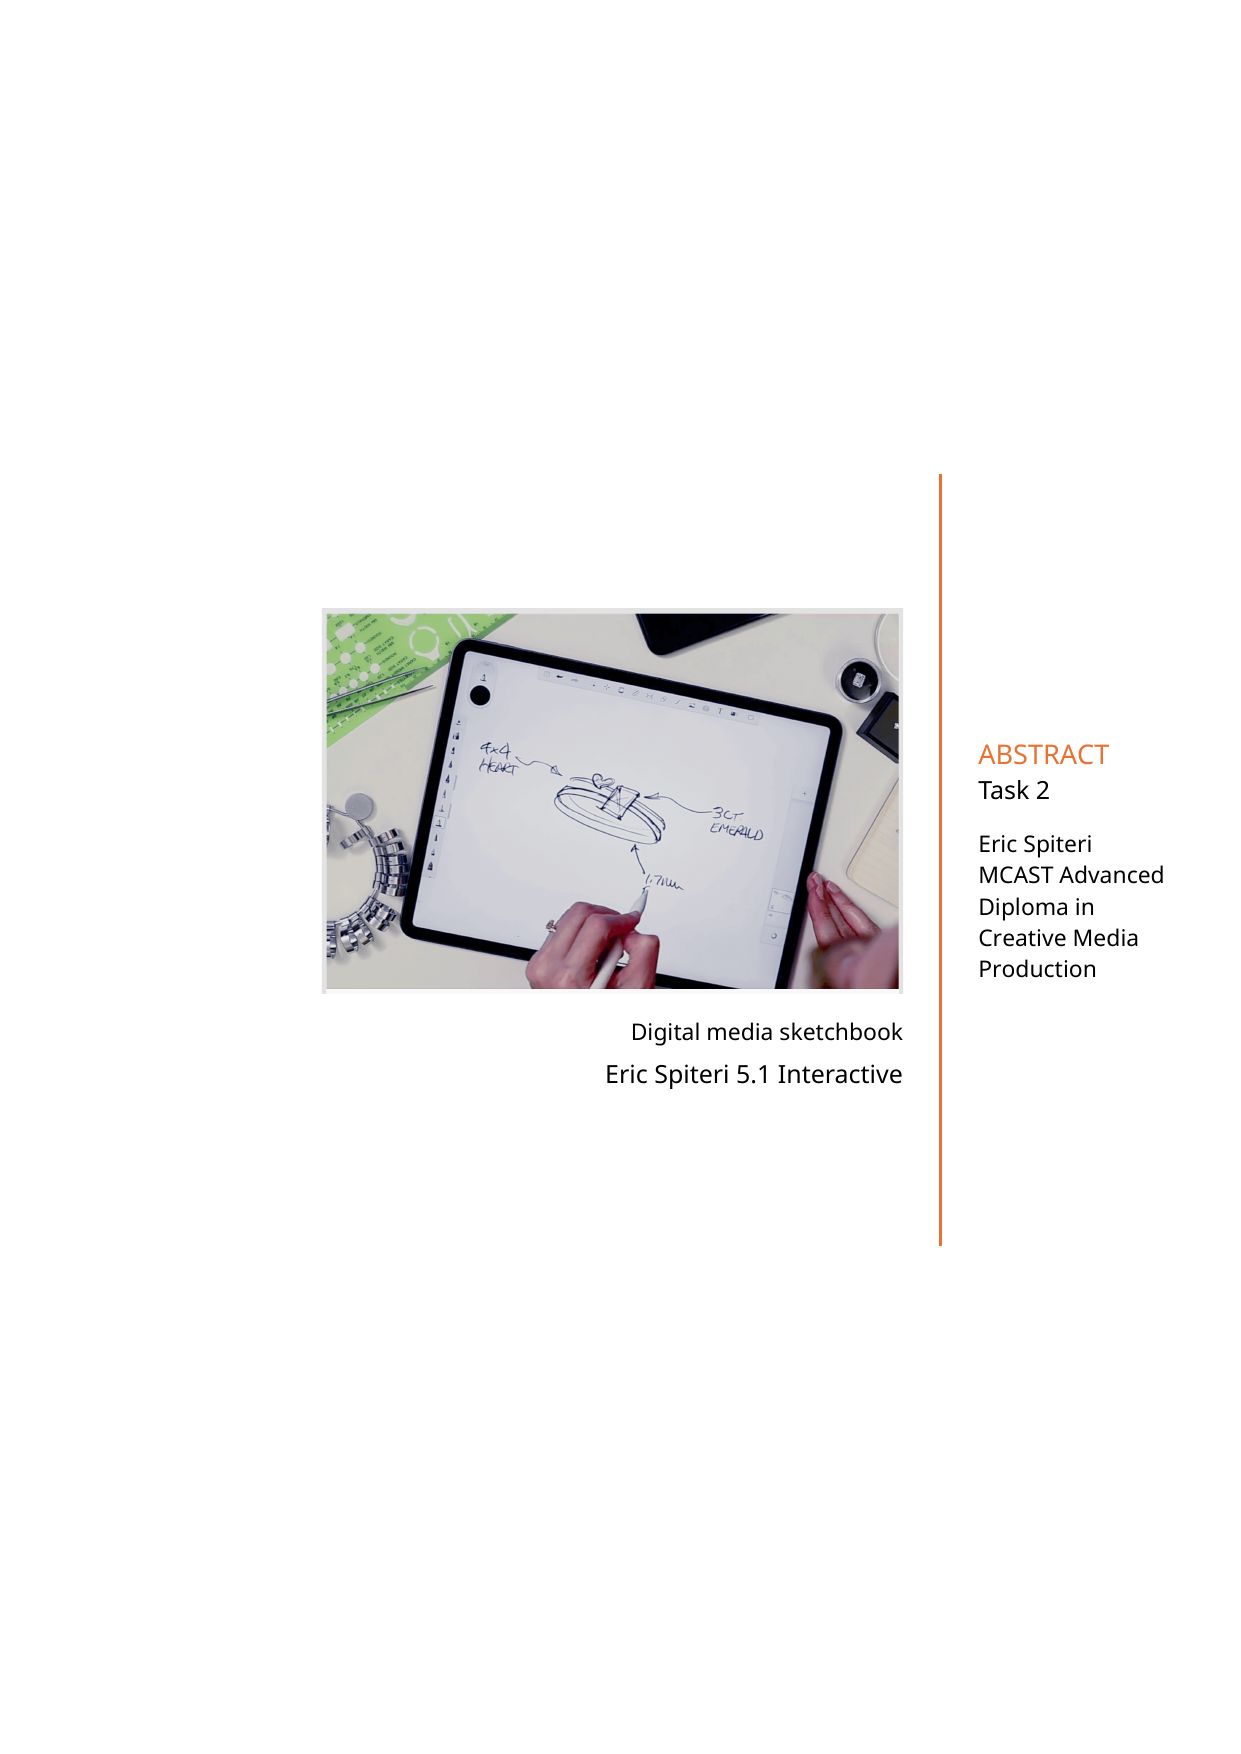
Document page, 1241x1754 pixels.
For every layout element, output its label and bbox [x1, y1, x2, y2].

picture [321, 608, 904, 994]
